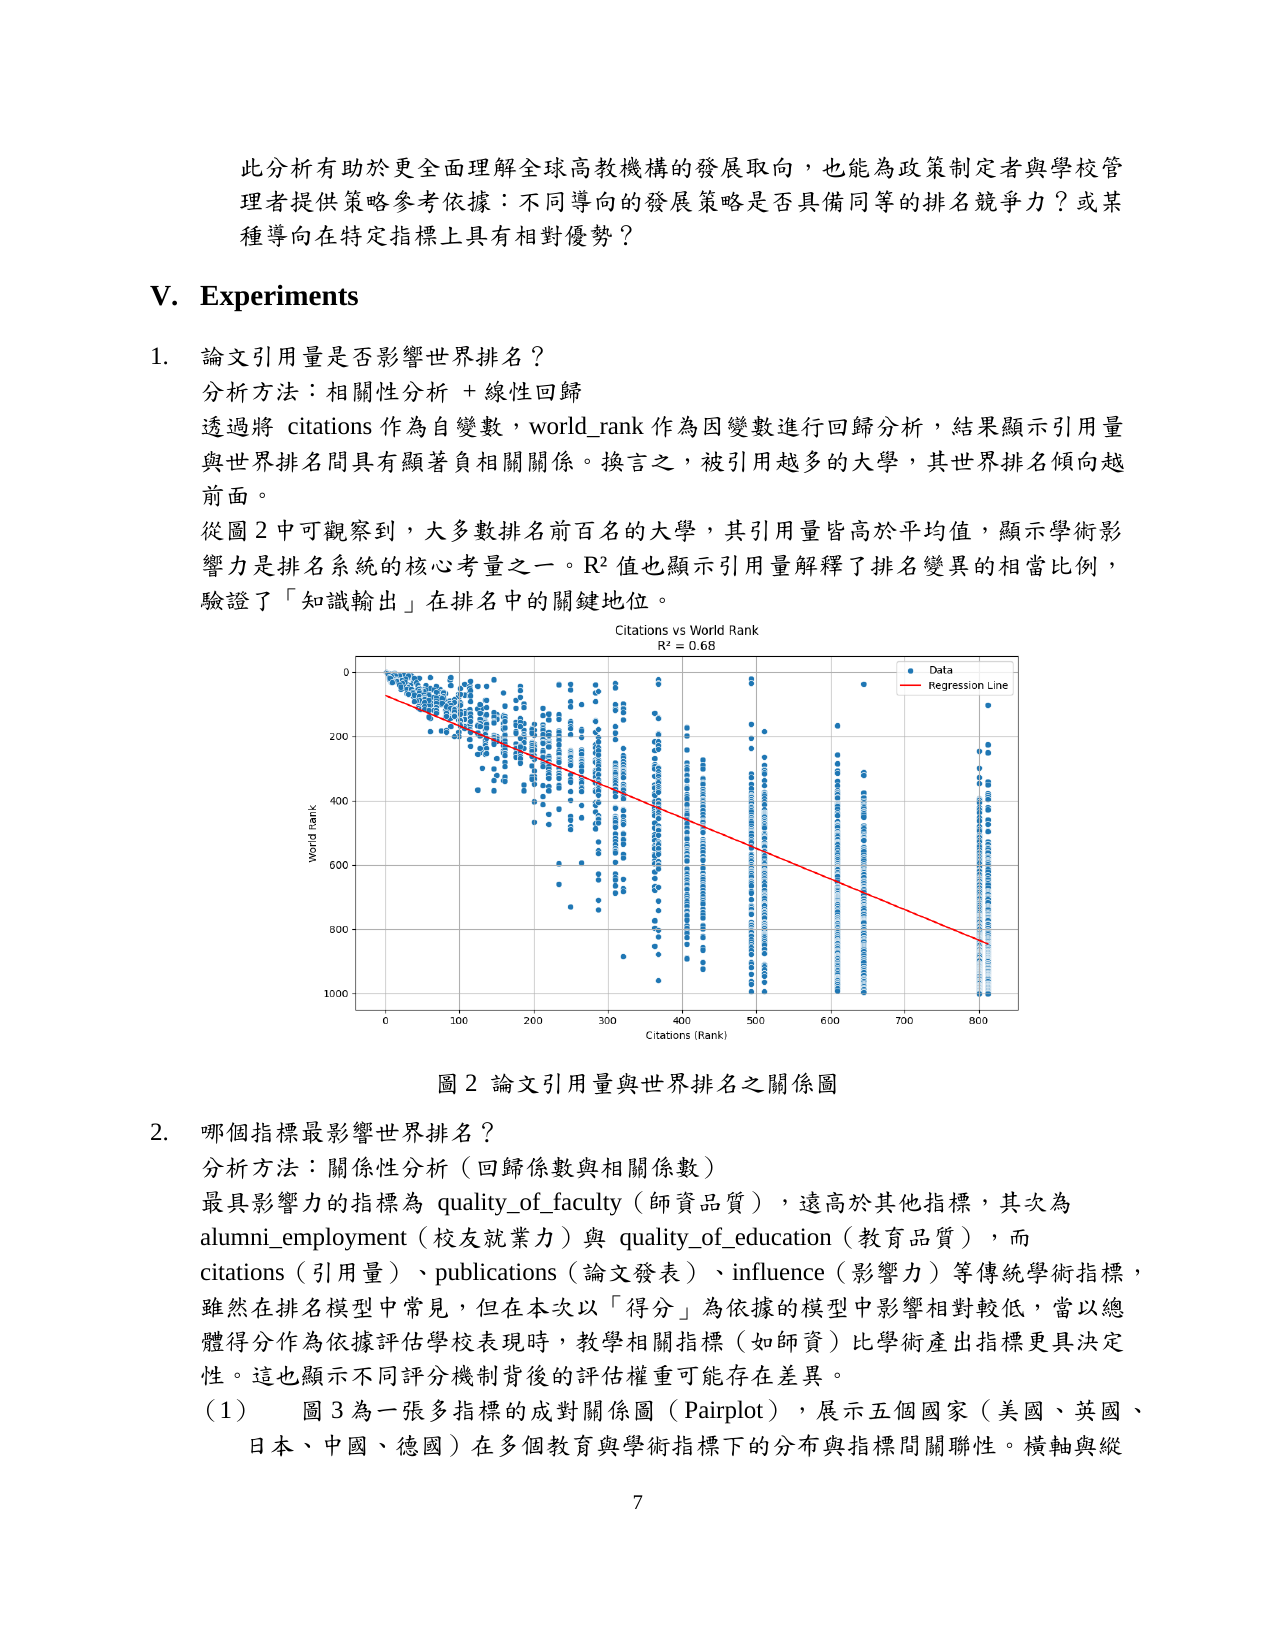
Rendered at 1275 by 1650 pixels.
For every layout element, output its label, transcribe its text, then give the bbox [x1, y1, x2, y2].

list 最具影響力的指標為 quality_of_faculty（師資品質），遠高於其他指標，其次為 alumni_employment（校友就業力）與 quality_of_education（教育品質），而 citations（引用量）、publications（論文發表）、influence（影響力）等傳統學術指標，雖然在排名模型中常見，但在本次以「得分」為依據的模型中影響相對較低，當以總體得分作為依據評估學校表現時，教學相關指標（如師資）比學術產出指標更具決定性。這也顯示不同評分機制背後的評估權重可能存在差異。 [200, 1185, 1125, 1389]
text 圖二 論文引用量與世界排名之關係圖 [150, 1066, 1125, 1097]
list 分析方法：關係性分析（回歸係數與相關係數） [200, 1151, 1125, 1181]
list 此分析有助於更全面理解全球高教機構的發展取向，也能為政策制定者與學校管理者提供策略參考依據：不同導向的發展策略是否具備同等的排名競爭力？或某種導向在特定指標上具有相對優勢？ [239, 150, 1125, 249]
list 分析方法：相關性分析 + 線性回歸 [200, 374, 1125, 405]
list 哪個指標最影響世界排名？ [150, 1116, 1125, 1146]
list 從圖二中可觀察到，大多數排名前百名的大學，其引用量皆高於平均值，顯示學術影響力是排名系統的核心考量之一。R² 值也顯示引用量解釋了排名變異的相當比例，驗證了「知識輸出」在排名中的關鍵地位。 [200, 513, 1125, 613]
list 透過將 citations 作為自變數，world_rank 作為因變數進行回歸分析，結果顯示引用量與世界排名間具有顯著負相關關係。換言之，被引用越多的大學，其世界排名傾向越前面。 [200, 409, 1125, 509]
subtitle Experiments [150, 278, 1125, 312]
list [194, 1393, 1125, 1458]
list 論文引用量是否影響世界排名？ [150, 339, 1125, 370]
picture [301, 617, 1024, 1048]
